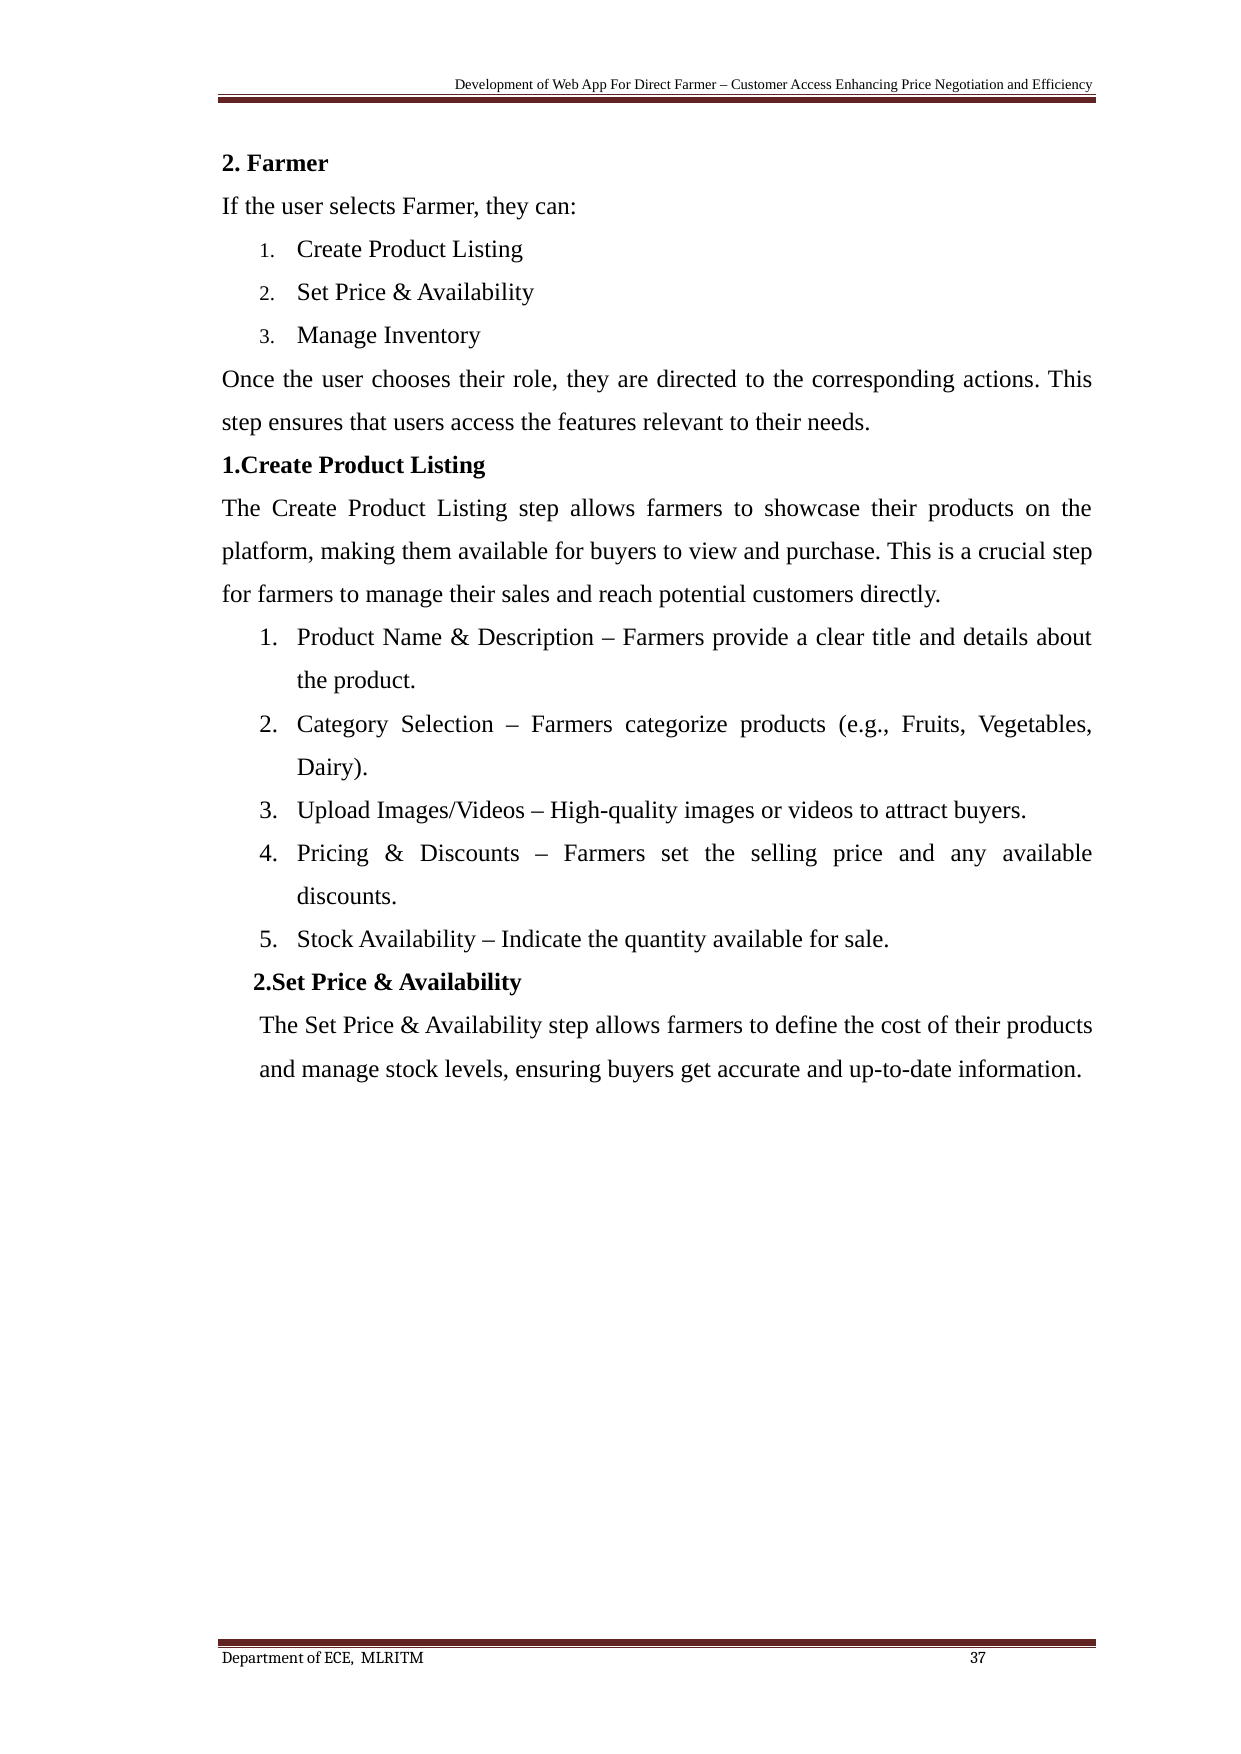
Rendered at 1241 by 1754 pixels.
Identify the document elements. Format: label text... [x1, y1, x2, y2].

text 2.Set Price & Availability [222, 967, 1093, 996]
text The Create Product Listing step allows farmers to showcase their products on the platform, making them available for buyers to view and purchase. This is a crucial step for farmers to manage their sales and reach potential customers directly. [222, 493, 1093, 608]
list Create Product Listing [259, 234, 1093, 263]
list Manage Inventory [259, 321, 1093, 349]
text Once the user chooses their role, they are directed to the corresponding actions. This step ensures that users access the features relevant to their needs. [222, 364, 1093, 436]
list Upload Images/Videos – High-quality images or videos to attract buyers. [259, 795, 1093, 824]
list Pricing & Discounts – Farmers set the selling price and any available discounts. [259, 838, 1093, 910]
list Set Price & Availability [259, 277, 1093, 306]
text The Set Price & Availability step allows farmers to define the cost of their products and manage stock levels, ensuring buyers get accurate and up-to-date information. [259, 1011, 1093, 1082]
list Stock Availability – Indicate the quantity available for sale. [259, 924, 1093, 953]
text 2. Farmer [222, 148, 1093, 177]
text 1.Create Product Listing [222, 450, 1093, 479]
list Category Selection – Farmers categorize products (e.g., Fruits, Vegetables, Dairy). [259, 709, 1093, 781]
text If the user selects Farmer, they can: [222, 191, 1093, 220]
list Product Name & Description – Farmers provide a clear title and details about the product. [259, 622, 1093, 694]
